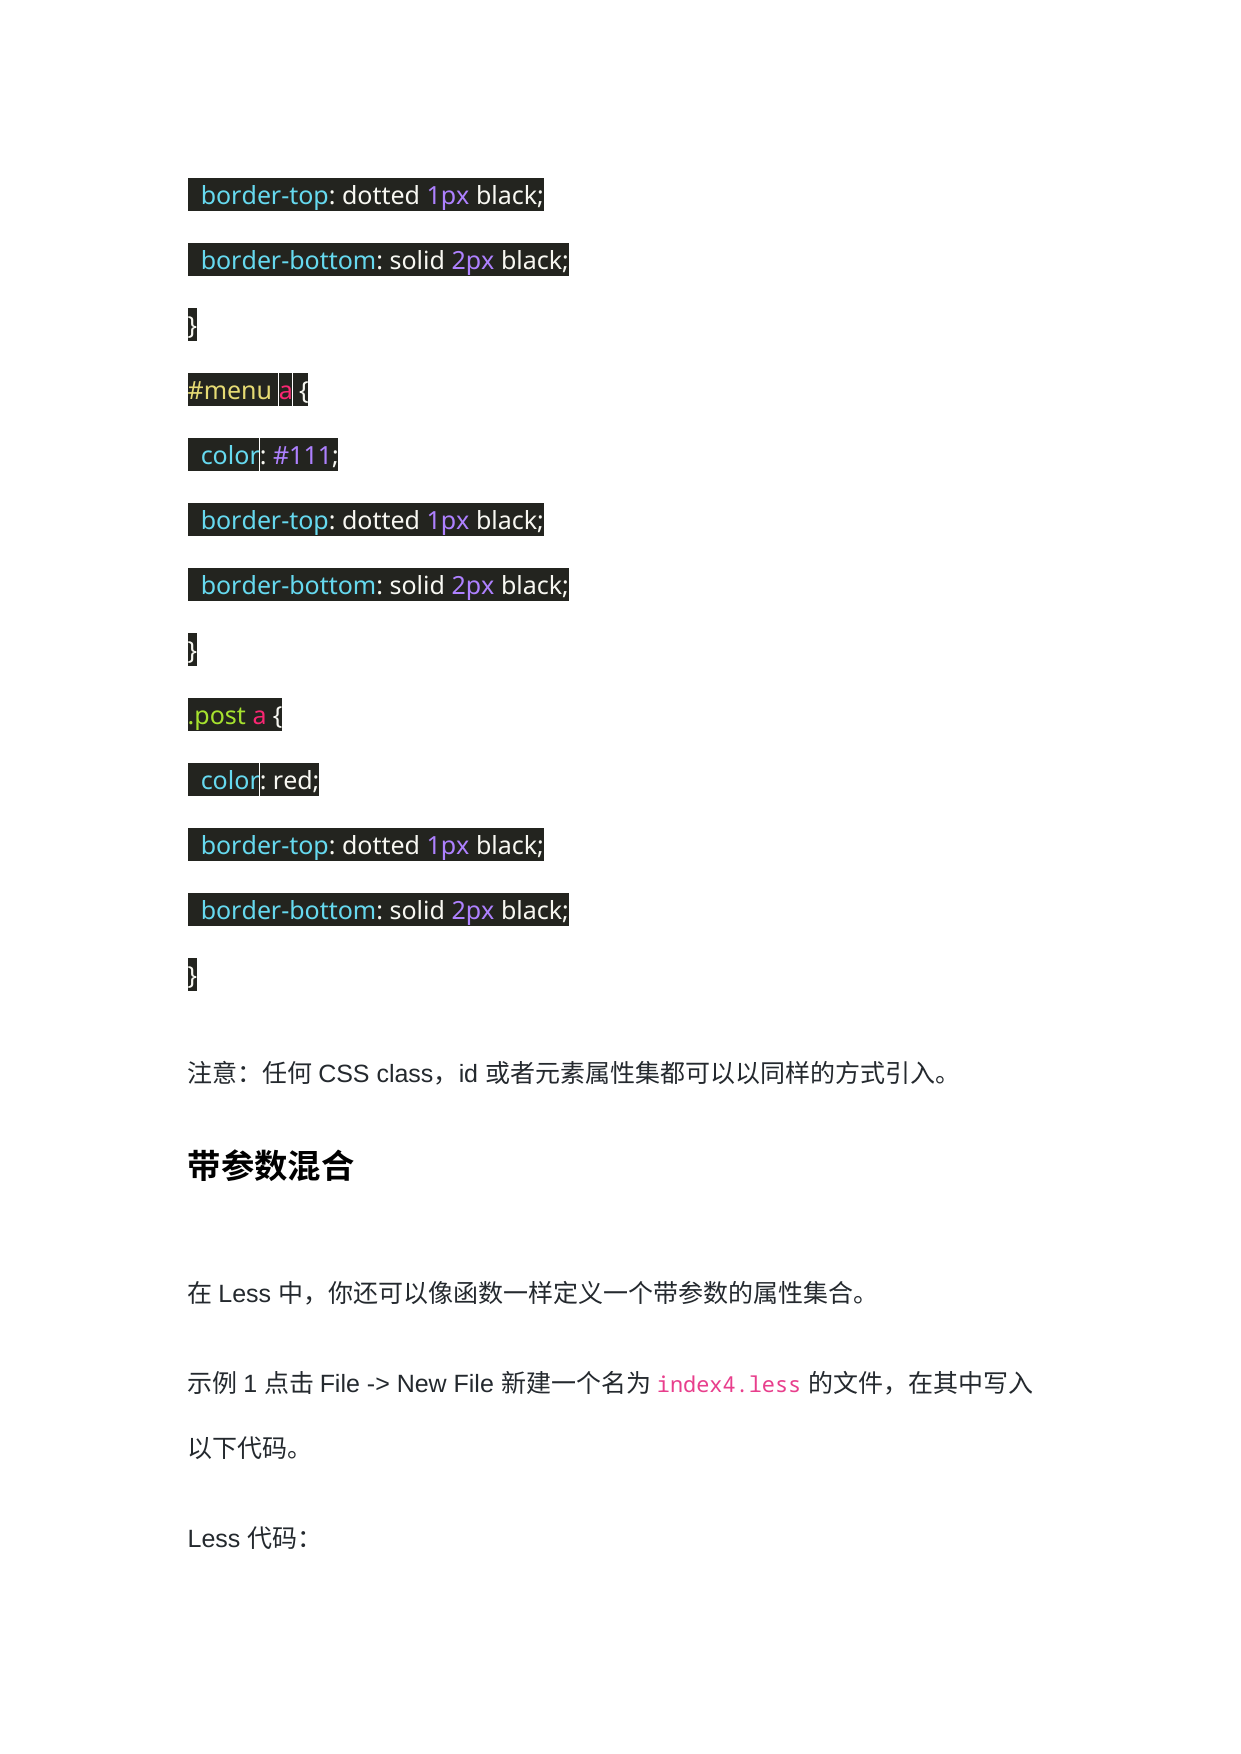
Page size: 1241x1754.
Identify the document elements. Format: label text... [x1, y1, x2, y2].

text 注意：任何 CSS class，id 或者元素属性集都可以以同样的方式引入。 [187, 1039, 1053, 1104]
text .post a { [187, 682, 1053, 747]
text } [187, 617, 1053, 682]
text border-bottom: solid 2px black; [187, 227, 1053, 292]
text Less 代码： [187, 1504, 1053, 1569]
text color: red; [187, 747, 1053, 812]
subtitle 带参数混合 [187, 1132, 1053, 1197]
text } [187, 292, 1053, 357]
text color: #111; [187, 422, 1053, 487]
text border-top: dotted 1px black; [187, 487, 1053, 552]
text border-bottom: solid 2px black; [187, 552, 1053, 617]
text } [187, 942, 1053, 1007]
text #menu a { [187, 357, 1053, 422]
text border-bottom: solid 2px black; [187, 877, 1053, 942]
text border-top: dotted 1px black; [187, 162, 1053, 227]
text 在 Less 中，你还可以像函数一样定义一个带参数的属性集合。 [187, 1259, 1053, 1324]
text border-top: dotted 1px black; [187, 812, 1053, 877]
text 示例 1 点击 File -> New File 新建一个名为 index4.less 的文件，在其中写入以下代码。 [187, 1349, 1053, 1479]
